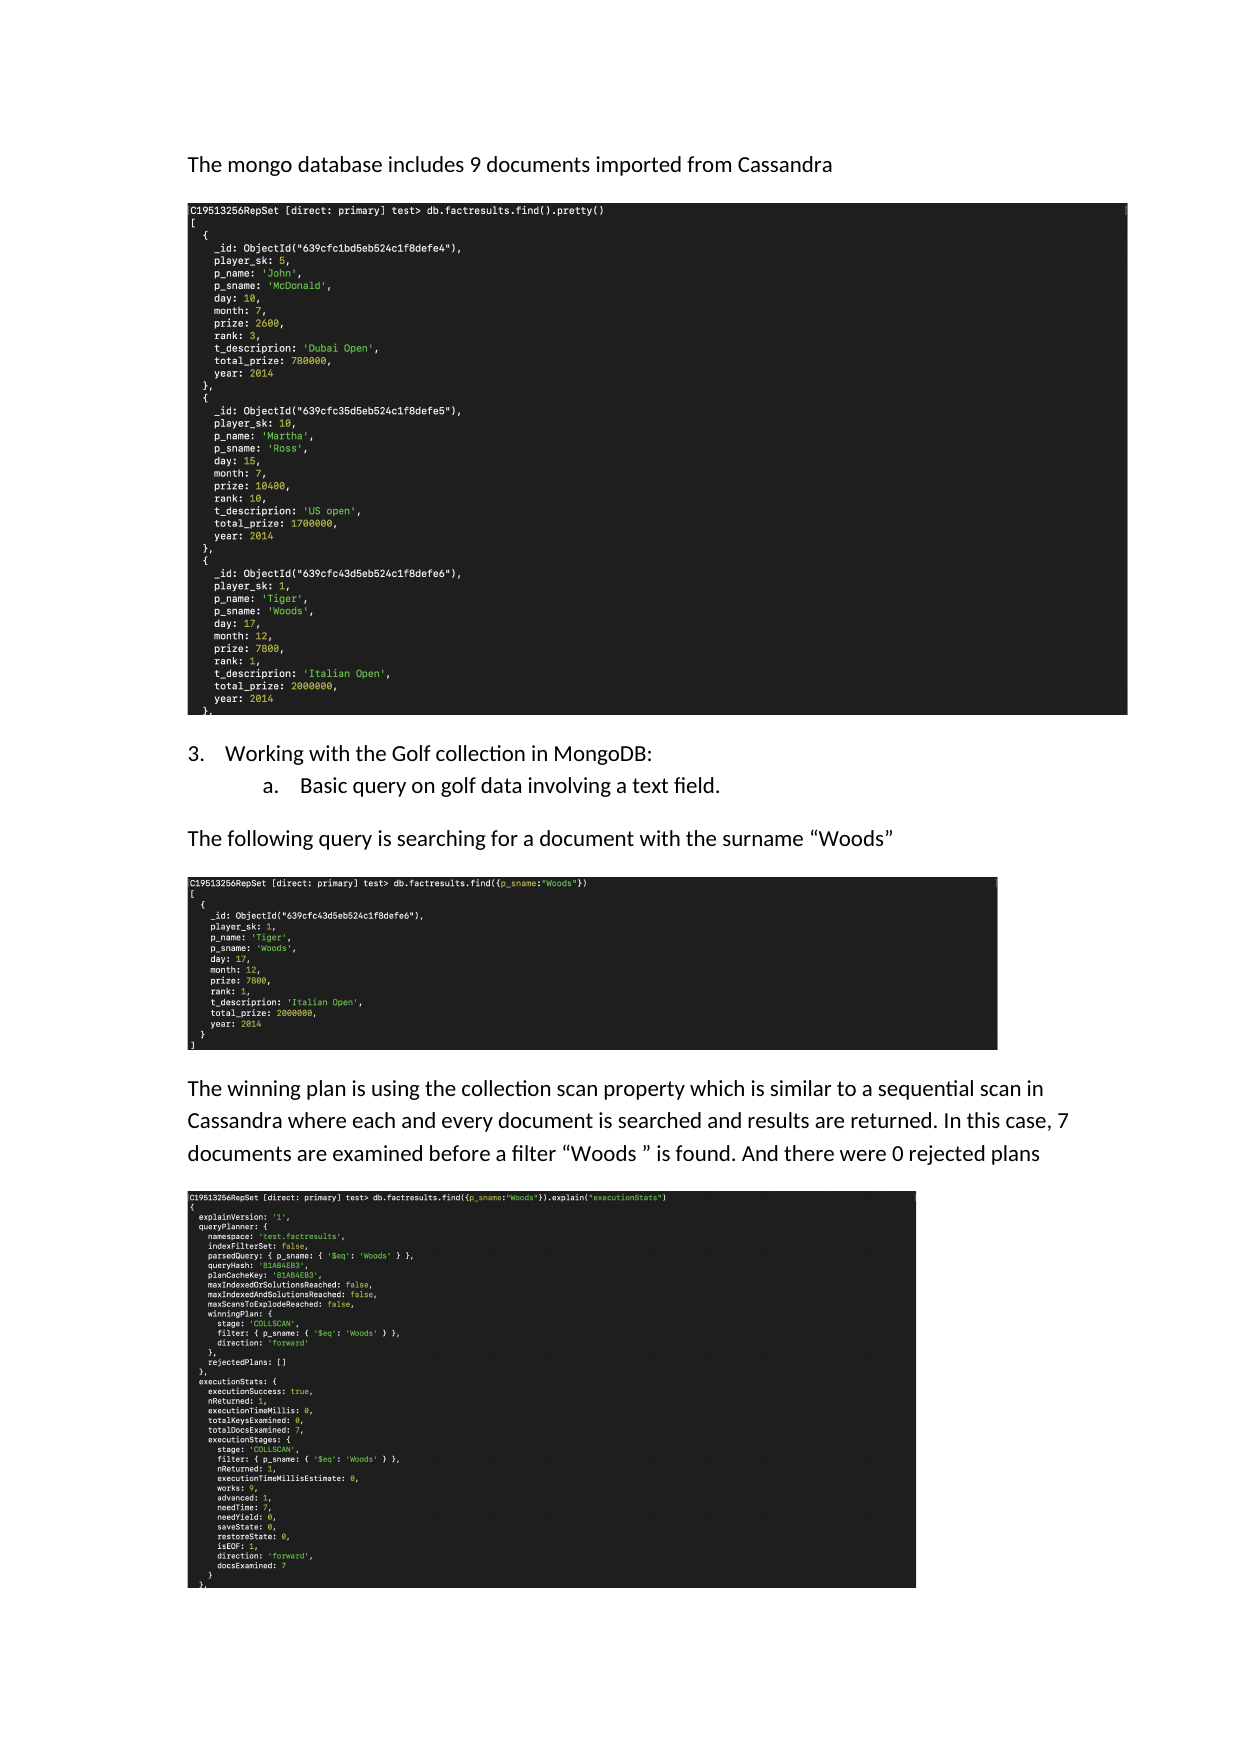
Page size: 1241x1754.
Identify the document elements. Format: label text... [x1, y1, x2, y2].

list Basic query on golf data involving a text field. [262, 771, 1090, 799]
picture [187, 877, 998, 1050]
picture [187, 1191, 917, 1588]
text The winning plan is using the collection scan property which is similar to a sequential scan in Cassandra where each and every document is searched and results are returned. In this case, 7 documents are examined before a filter “Woods ” is found. And there were 0 rejected plans [187, 1074, 1090, 1167]
text The mongo database includes 9 documents imported from Cassandra [150, 150, 1090, 178]
text The following query is searching for a document with the surname “Woods” [187, 824, 1090, 852]
picture [187, 203, 1128, 715]
list Working with the Golf collection in MongoDB: [187, 739, 1090, 767]
